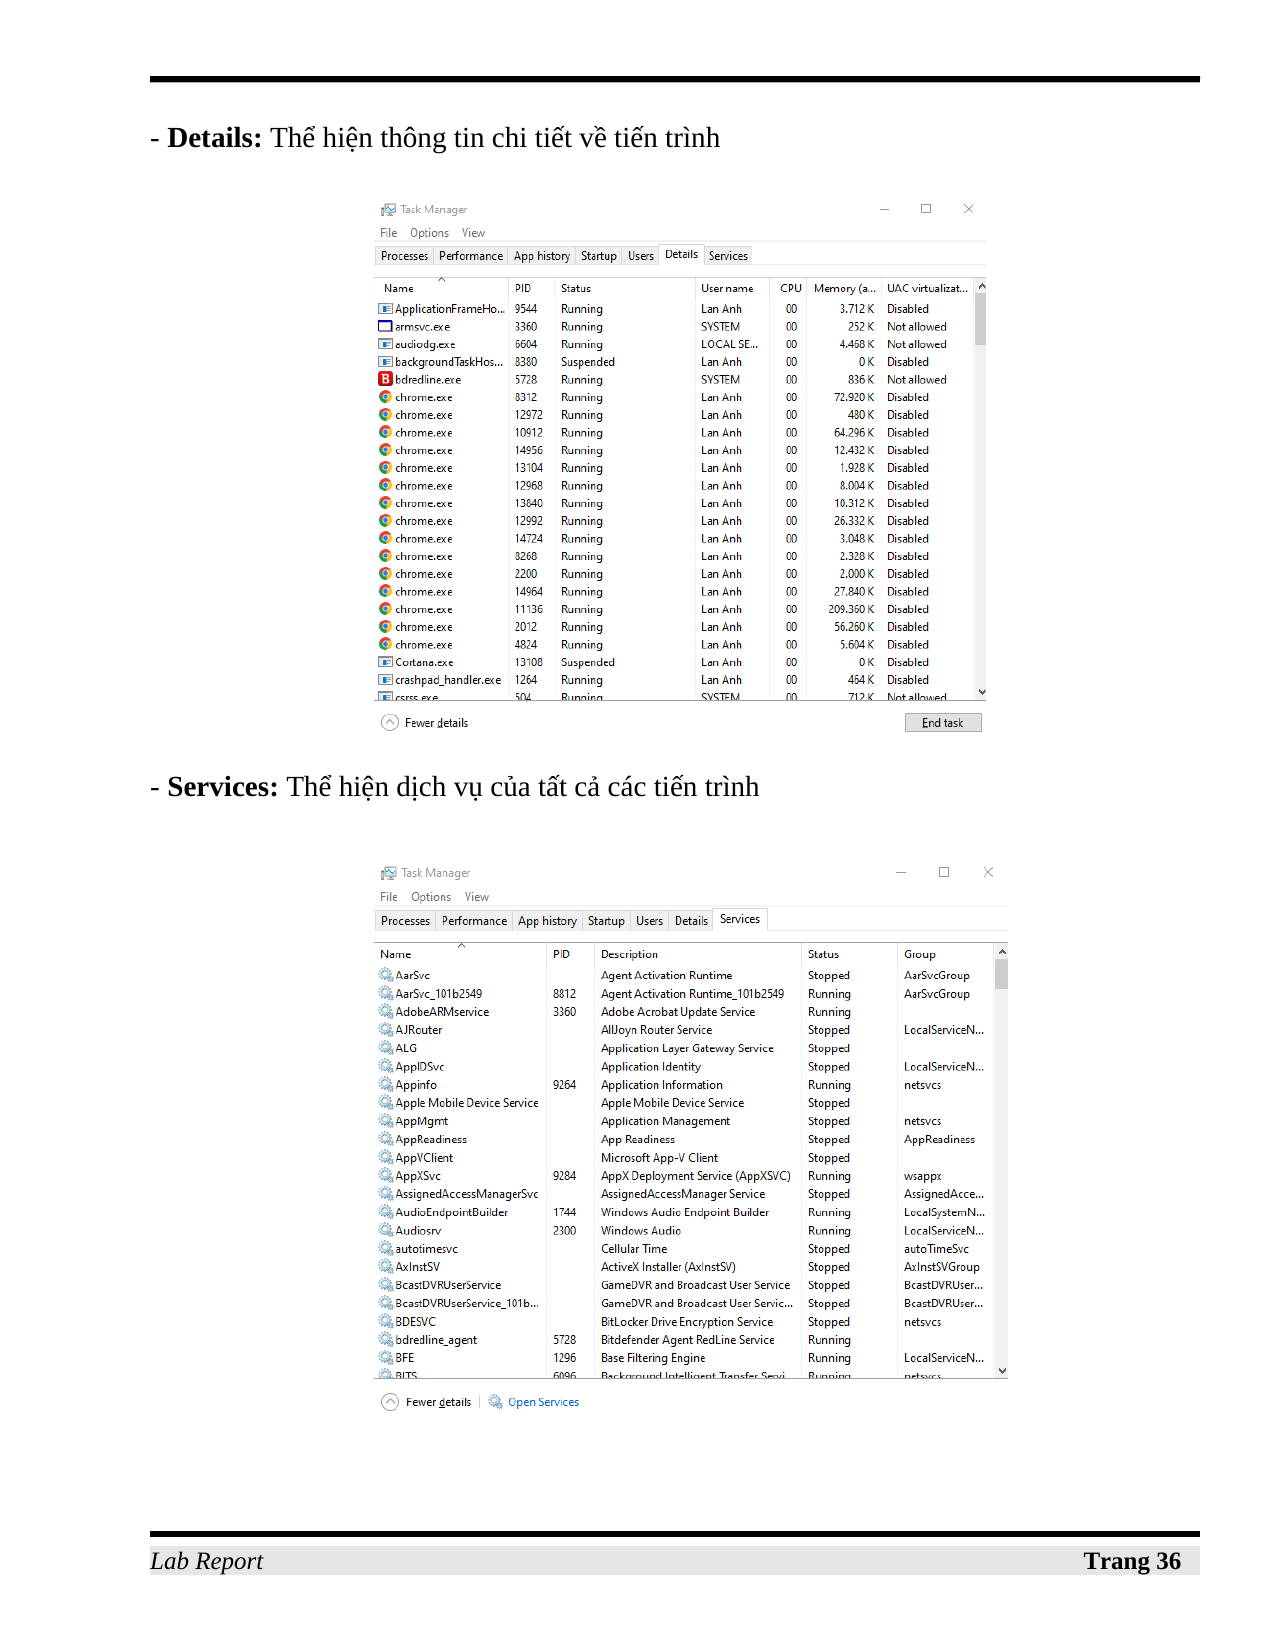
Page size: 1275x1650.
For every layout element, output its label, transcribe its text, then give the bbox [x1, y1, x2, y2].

picture [373, 198, 986, 741]
text - Details: Thể hiện thông tin chi tiết về tiến trình [150, 120, 1200, 153]
text - Services: Thể hiện dịch vụ của tất cả các tiến trình [150, 769, 1200, 803]
picture [373, 861, 1008, 1422]
